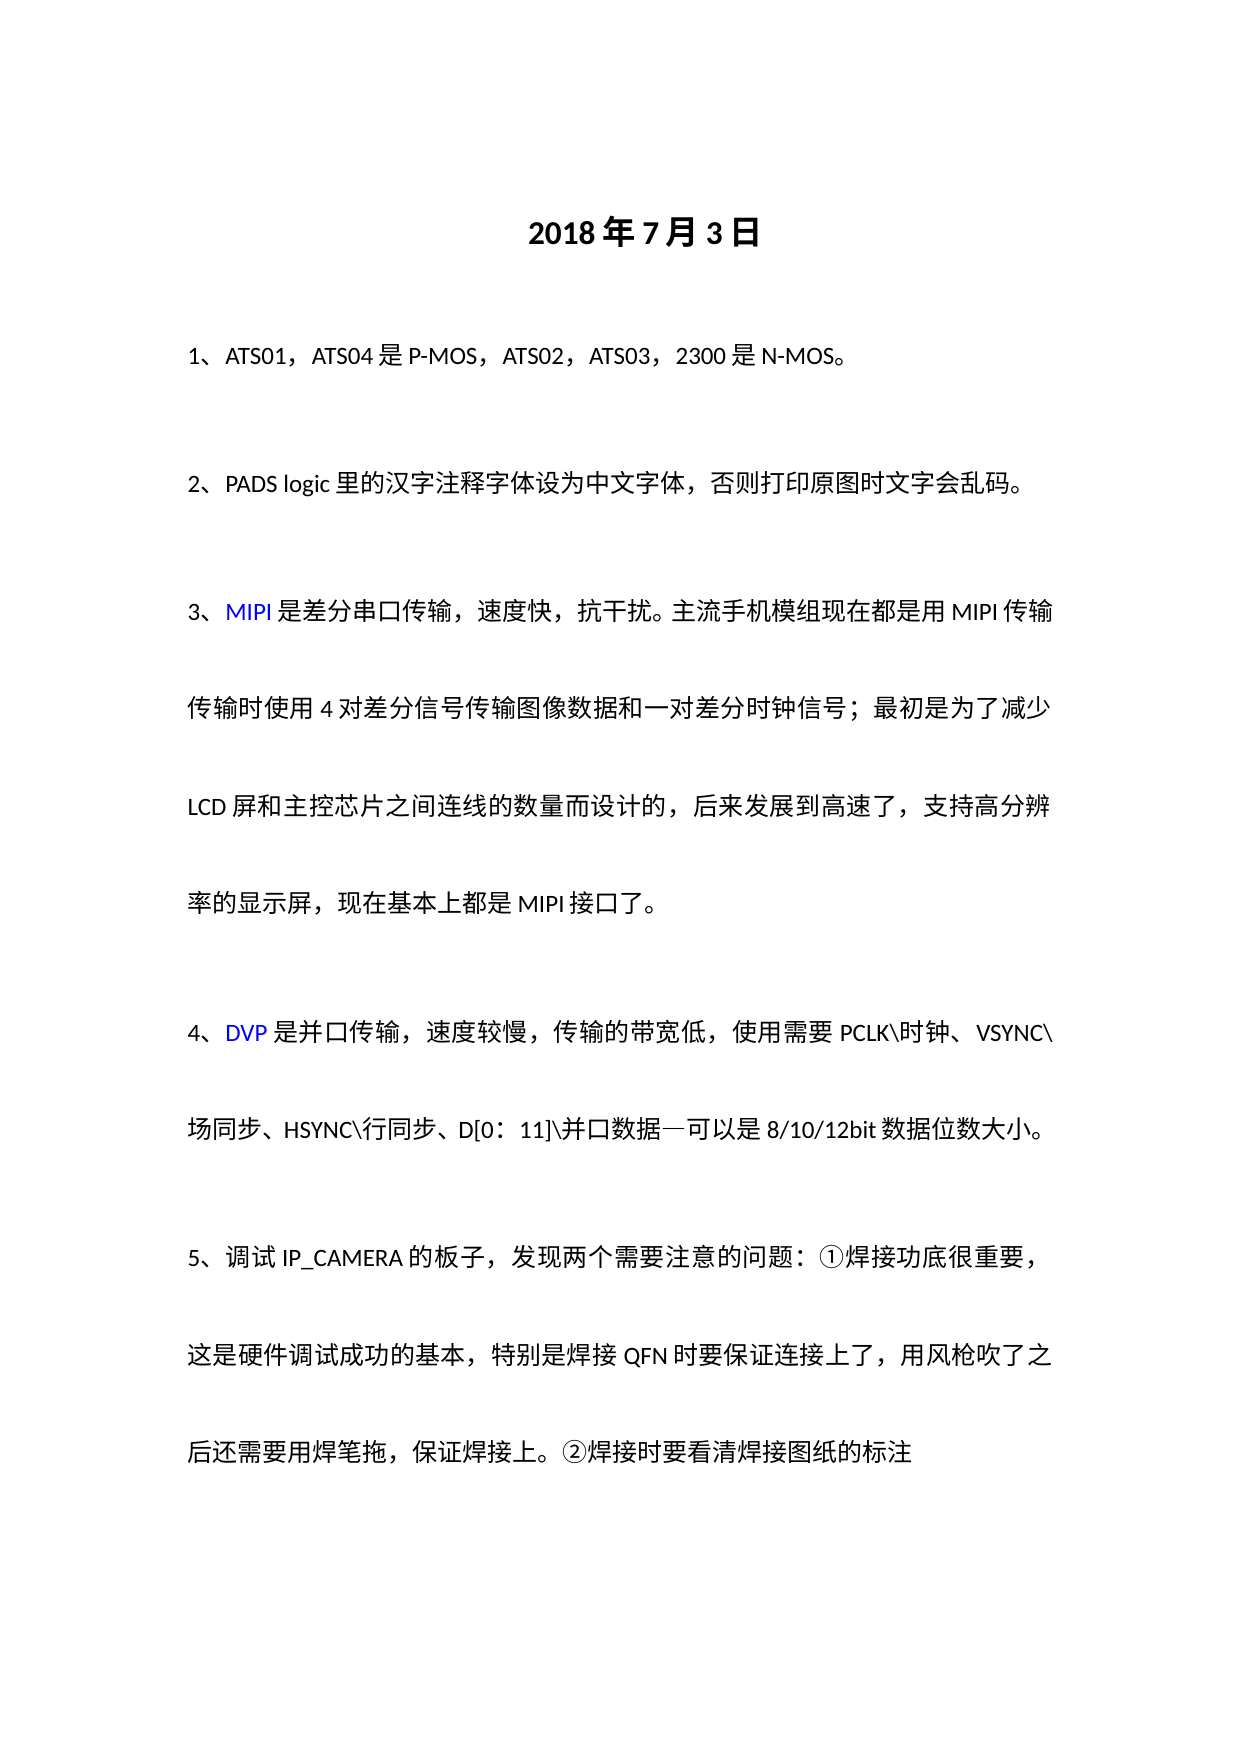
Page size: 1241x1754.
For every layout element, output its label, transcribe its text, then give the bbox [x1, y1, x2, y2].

list DVP是并口传输，速度较慢，传输的带宽低，使用需要PCLK\时钟、VSYNC\场同步、HSYNC\行同步、D[0：11]\并口数据—可以是8/10/12bit数据位数大小。 [187, 998, 1053, 1160]
list MIPI是差分串口传输，速度快，抗干扰。主流手机模组现在都是用MIPI传输，传输时使用4对差分信号传输图像数据和一对差分时钟信号；最初是为了减少LCD屏和主控芯片之间连线的数量而设计的，后来发展到高速了，支持高分辨率的显示屏，现在基本上都是MIPI接口了。 [187, 577, 1053, 934]
list PADS logic里的汉字注释字体设为中文字体，否则打印原图时文字会乱码。 [187, 449, 1053, 514]
subtitle 2018年7月3日 [187, 197, 1053, 262]
list ATS01，ATS04是P-MOS，ATS02，ATS03，2300是N-MOS。 [187, 321, 1053, 386]
list 调试IP_CAMERA的板子，发现两个需要注意的问题：①焊接功底很重要，这是硬件调试成功的基本，特别是焊接QFN时要保证连接上了，用风枪吹了之后还需要用焊笔拖，保证焊接上。②焊接时要看清焊接图纸的标注 [187, 1223, 1053, 1483]
